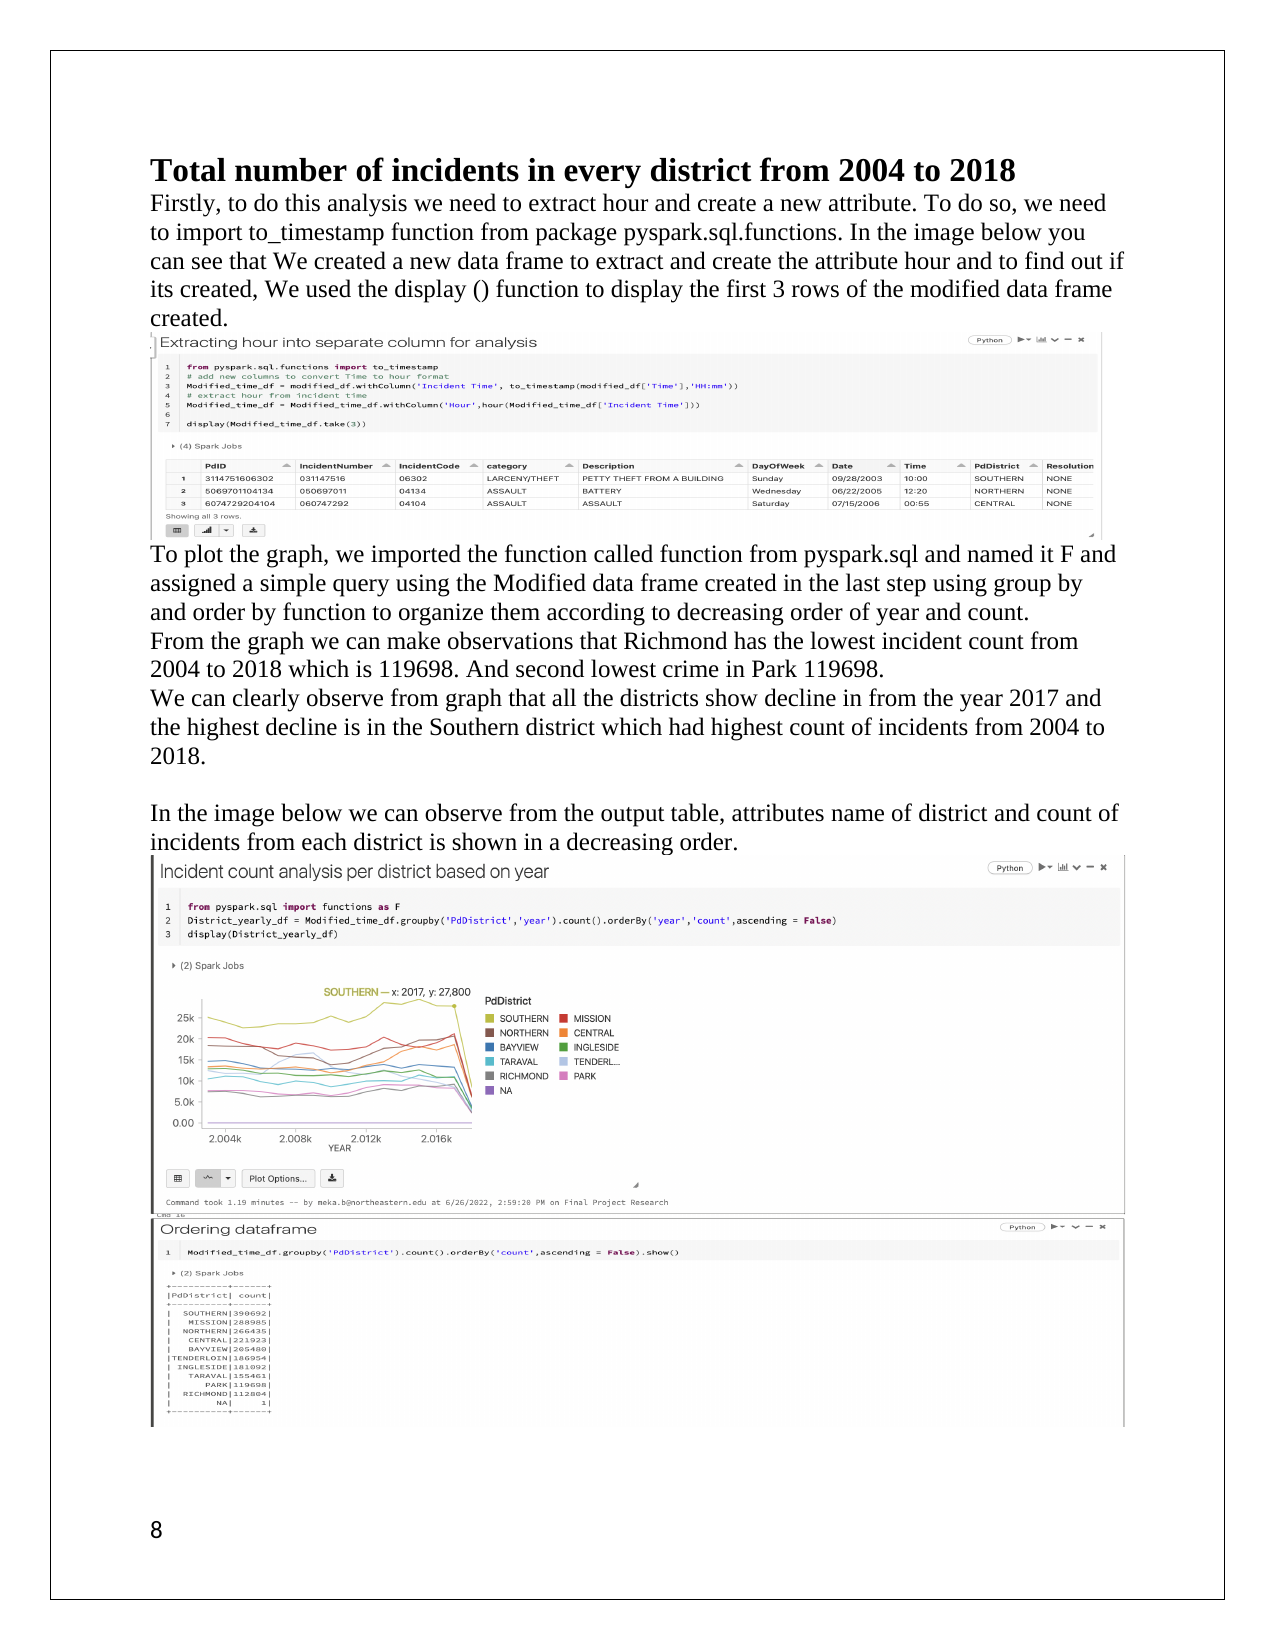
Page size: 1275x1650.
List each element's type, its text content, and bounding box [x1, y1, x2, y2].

text From the graph we can make observations that Richmond has the lowest incident count from 2004 to 2018 which is 119698. And second lowest crime in Park 119698. [150, 626, 1125, 683]
text To plot the graph, we imported the function called function from pyspark.sql and named it F and assigned a simple query using the Modified data frame created in the last step using group by and order by function to organize them according to decreasing order of year and count. [150, 539, 1125, 626]
text In the image below we can observe from the output table, attributes name of district and count of incidents from each district is shown in a decreasing order. [150, 798, 1125, 855]
picture [150, 855, 1125, 1427]
picture [150, 332, 1103, 540]
text Firstly, to do this analysis we need to extract hour and create a new attribute. To do so, we need to import to_timestamp function from package pyspark.sql.functions. In the image below you can see that We created a new data frame to extract and create the attribute hour and to find out if its created, We used the display () function to display the first 3 rows of the modified data frame created. [150, 188, 1125, 332]
text Total number of incidents in every district from 2004 to 2018 [150, 150, 1125, 188]
text We can clearly observe from graph that all the districts show decline in from the year 2017 and the highest decline is in the Southern district which had highest count of incidents from 2004 to 2018. [150, 683, 1125, 769]
